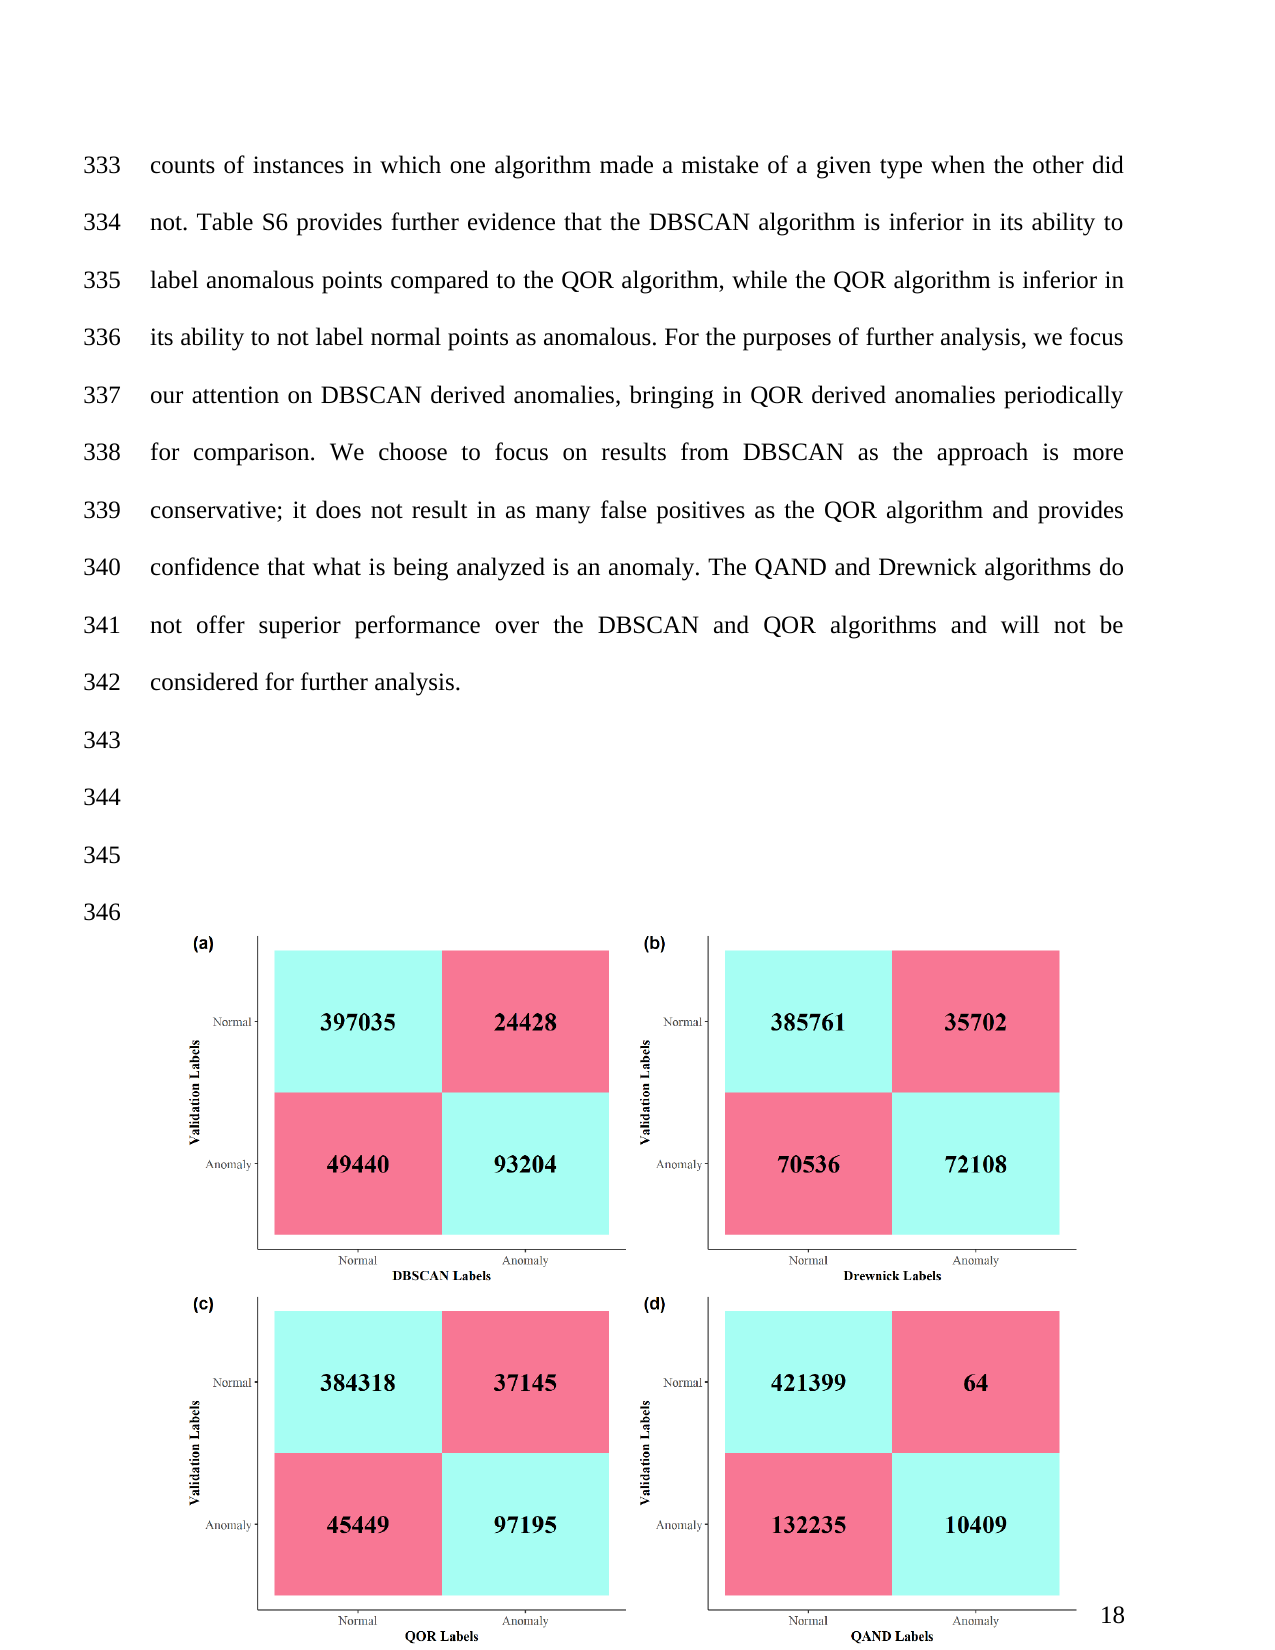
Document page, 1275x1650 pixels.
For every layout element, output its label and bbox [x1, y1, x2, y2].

text [150, 150, 1125, 696]
picture [182, 930, 1083, 1650]
